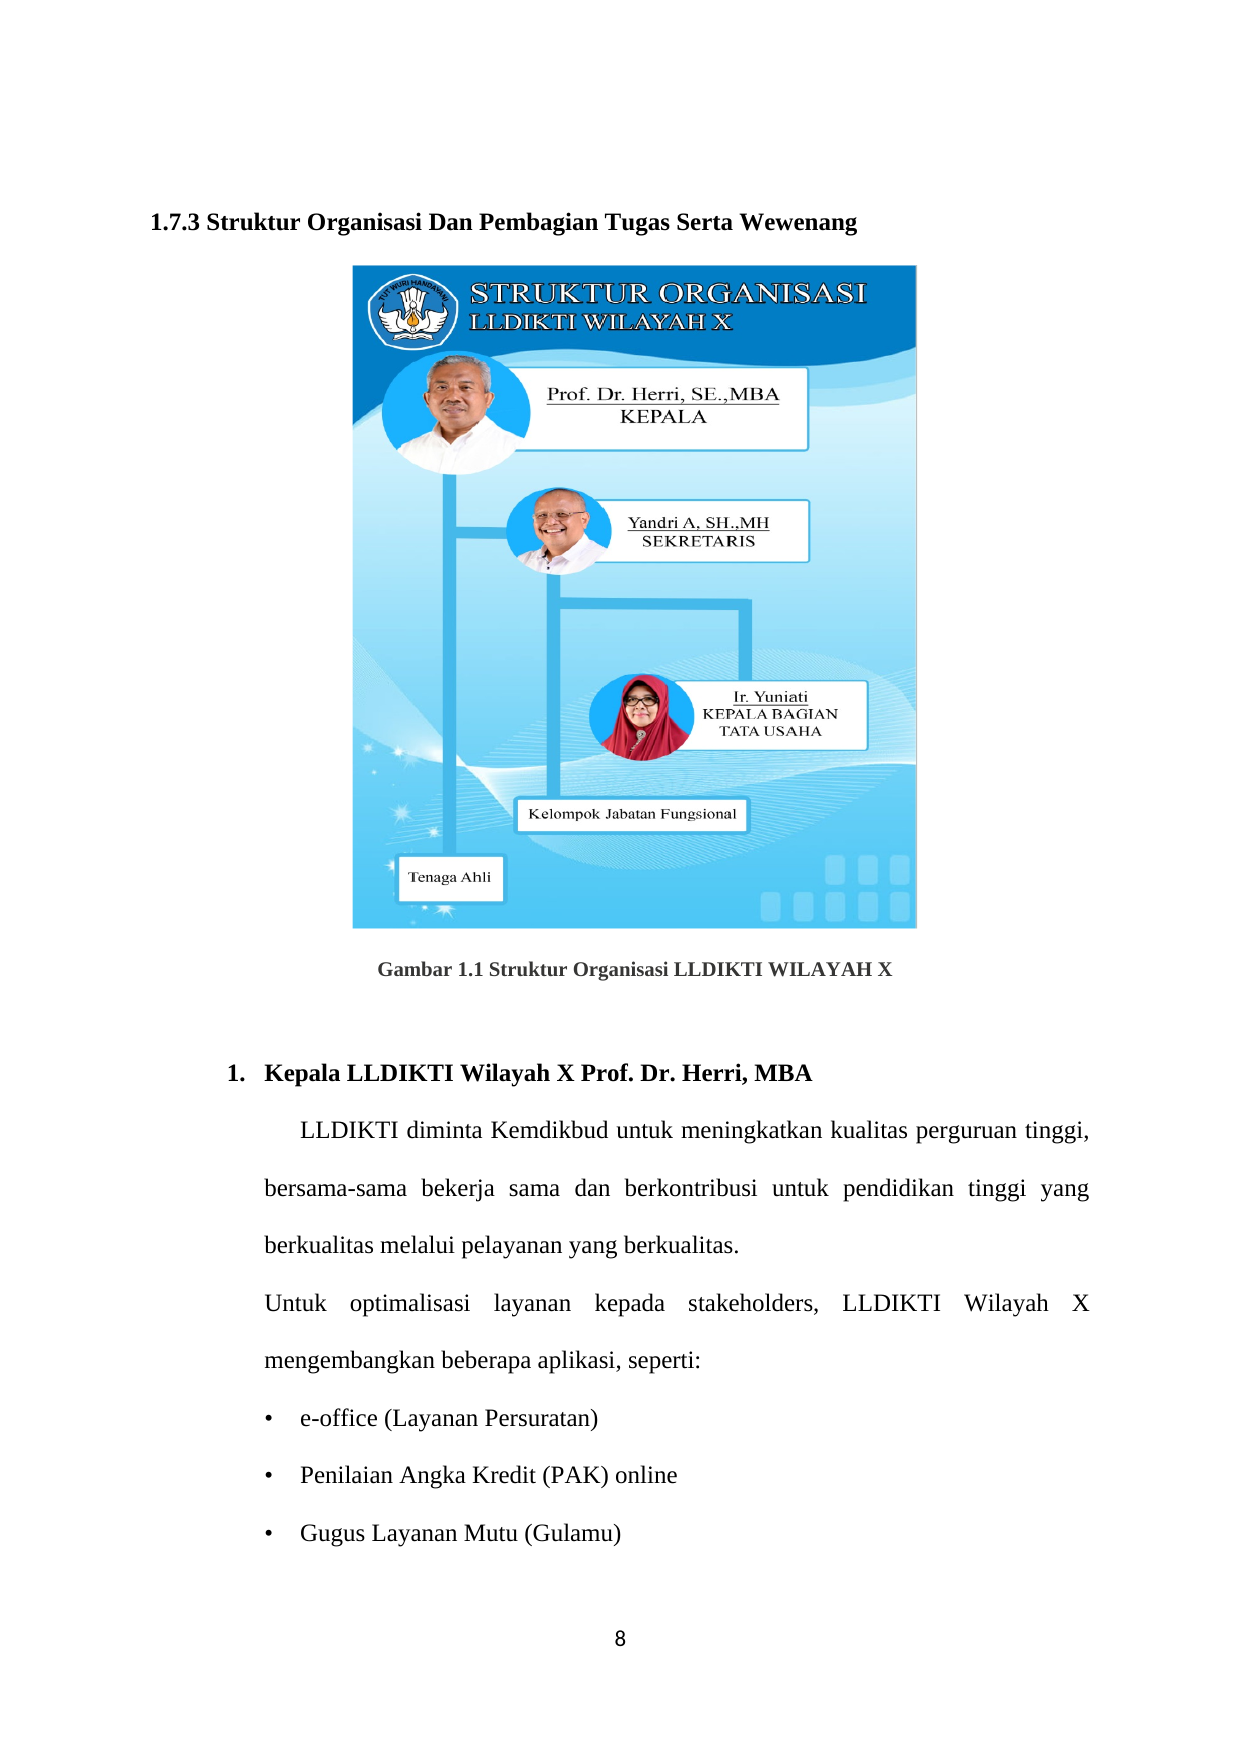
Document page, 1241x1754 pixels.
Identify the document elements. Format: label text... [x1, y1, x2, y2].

text Gambar 1.1 Struktur Organisasi LLDIKTI WILAYAH X [179, 957, 1090, 981]
list • Penilaian Angka Kredit (PAK) online [264, 1460, 1090, 1489]
list • Gugus Layanan Mutu (Gulamu) [264, 1518, 1090, 1546]
list LLDIKTI diminta Kemdikbud untuk meningkatkan kualitas perguruan tinggi, bersama-sama bekerja sama dan berkontribusi untuk pendidikan tinggi yang berkualitas melalui pelayanan yang berkualitas. [264, 1115, 1090, 1259]
text 1.7.3 Struktur Organisasi Dan Pembagian Tugas Serta Wewenang [150, 207, 1090, 236]
list Untuk optimalisasi layanan kepada stakeholders, LLDIKTI Wilayah X mengembangkan beberapa aplikasi, seperti: [264, 1288, 1090, 1374]
list Kepala LLDIKTI Wilayah X Prof. Dr. Herri, MBA [227, 1058, 1090, 1086]
list • e-office (Layanan Persuratan) [264, 1403, 1090, 1431]
picture [352, 265, 918, 929]
